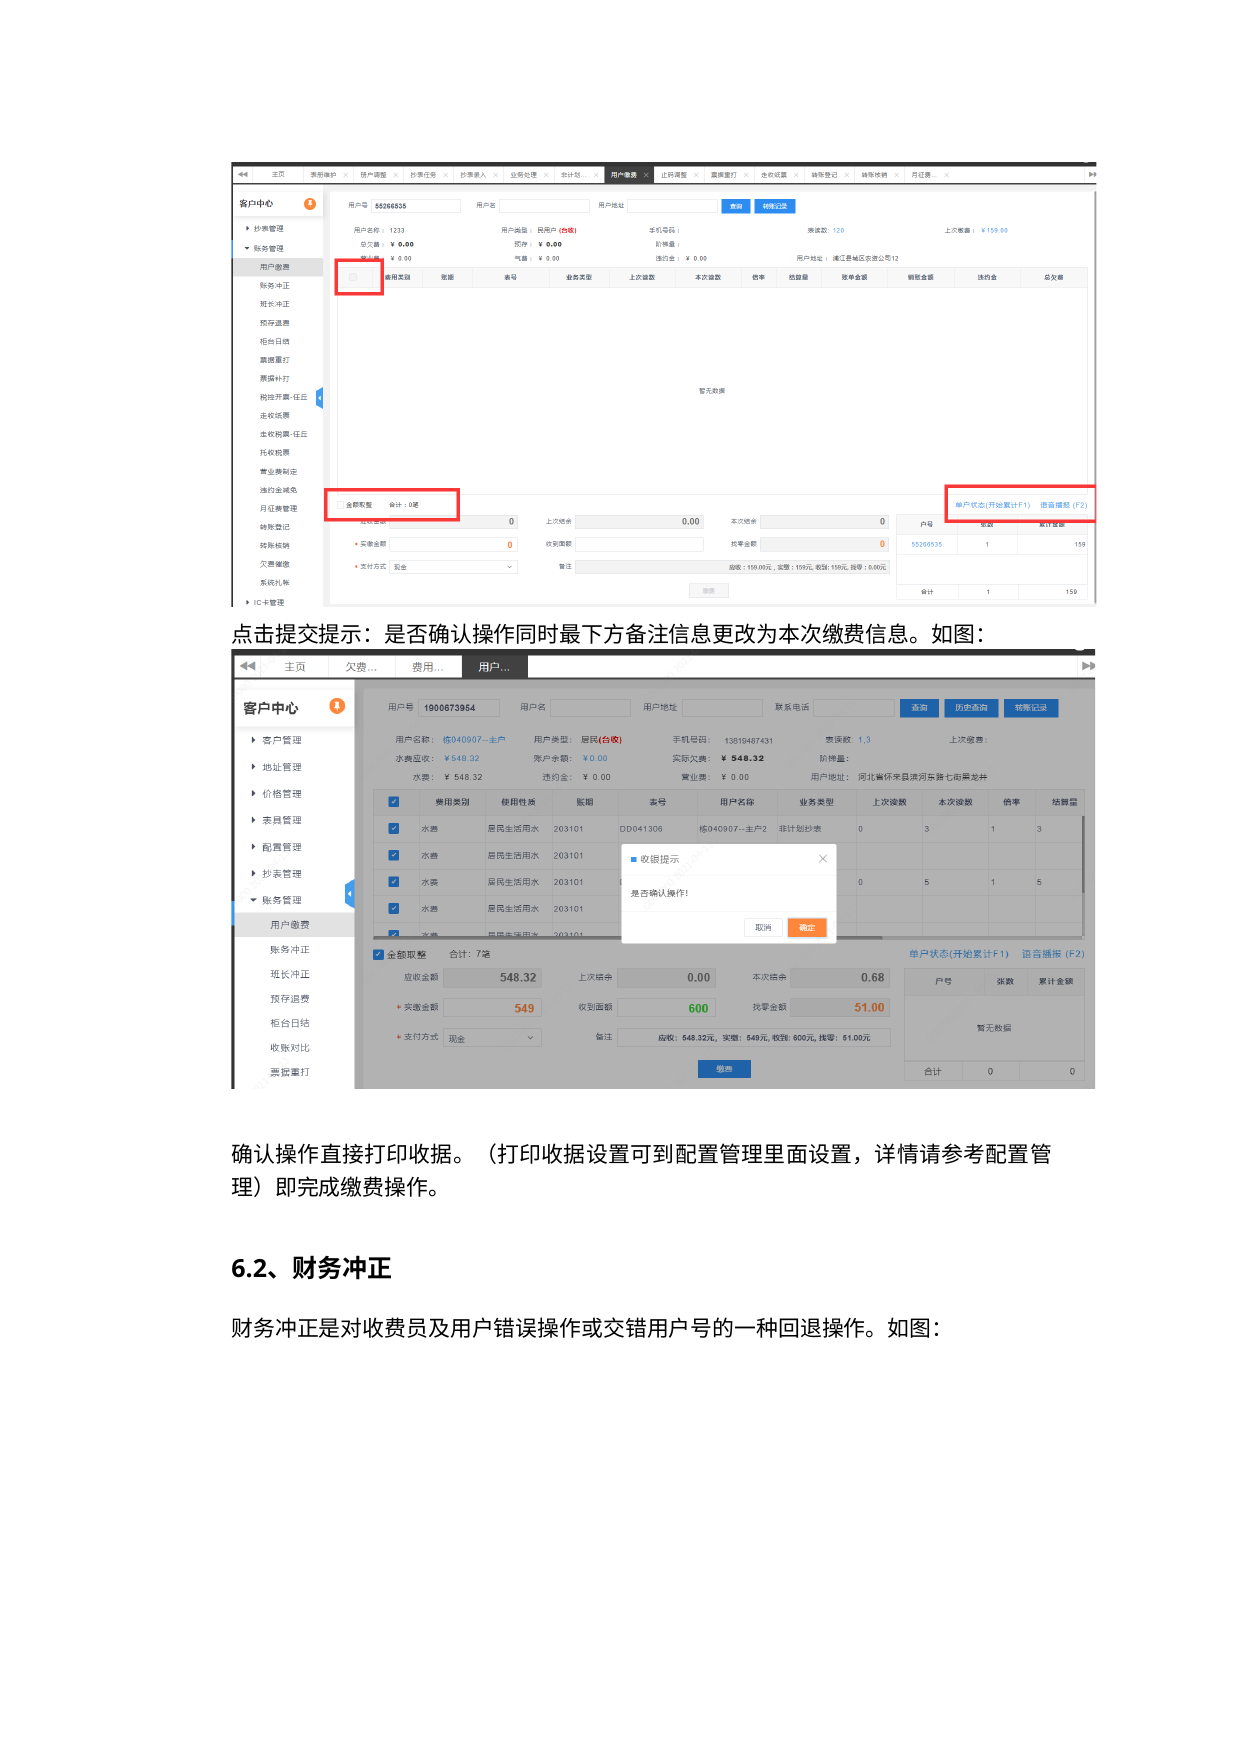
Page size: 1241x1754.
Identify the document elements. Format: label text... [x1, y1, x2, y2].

picture [231, 649, 1096, 1089]
list 6.2、财务冲正 [231, 1234, 1053, 1299]
list 确认操作直接打印收据。（打印收据设置可到配置管理里面设置，详情请参考配置管理）即完成缴费操作。 [231, 1137, 1053, 1202]
list 点击提交提示：是否确认操作同时最下方备注信息更改为本次缴费信息。如图： [231, 617, 1053, 649]
picture [231, 162, 1097, 607]
list 财务冲正是对收费员及用户错误操作或交错用户号的一种回退操作。如图： [231, 1310, 1053, 1343]
